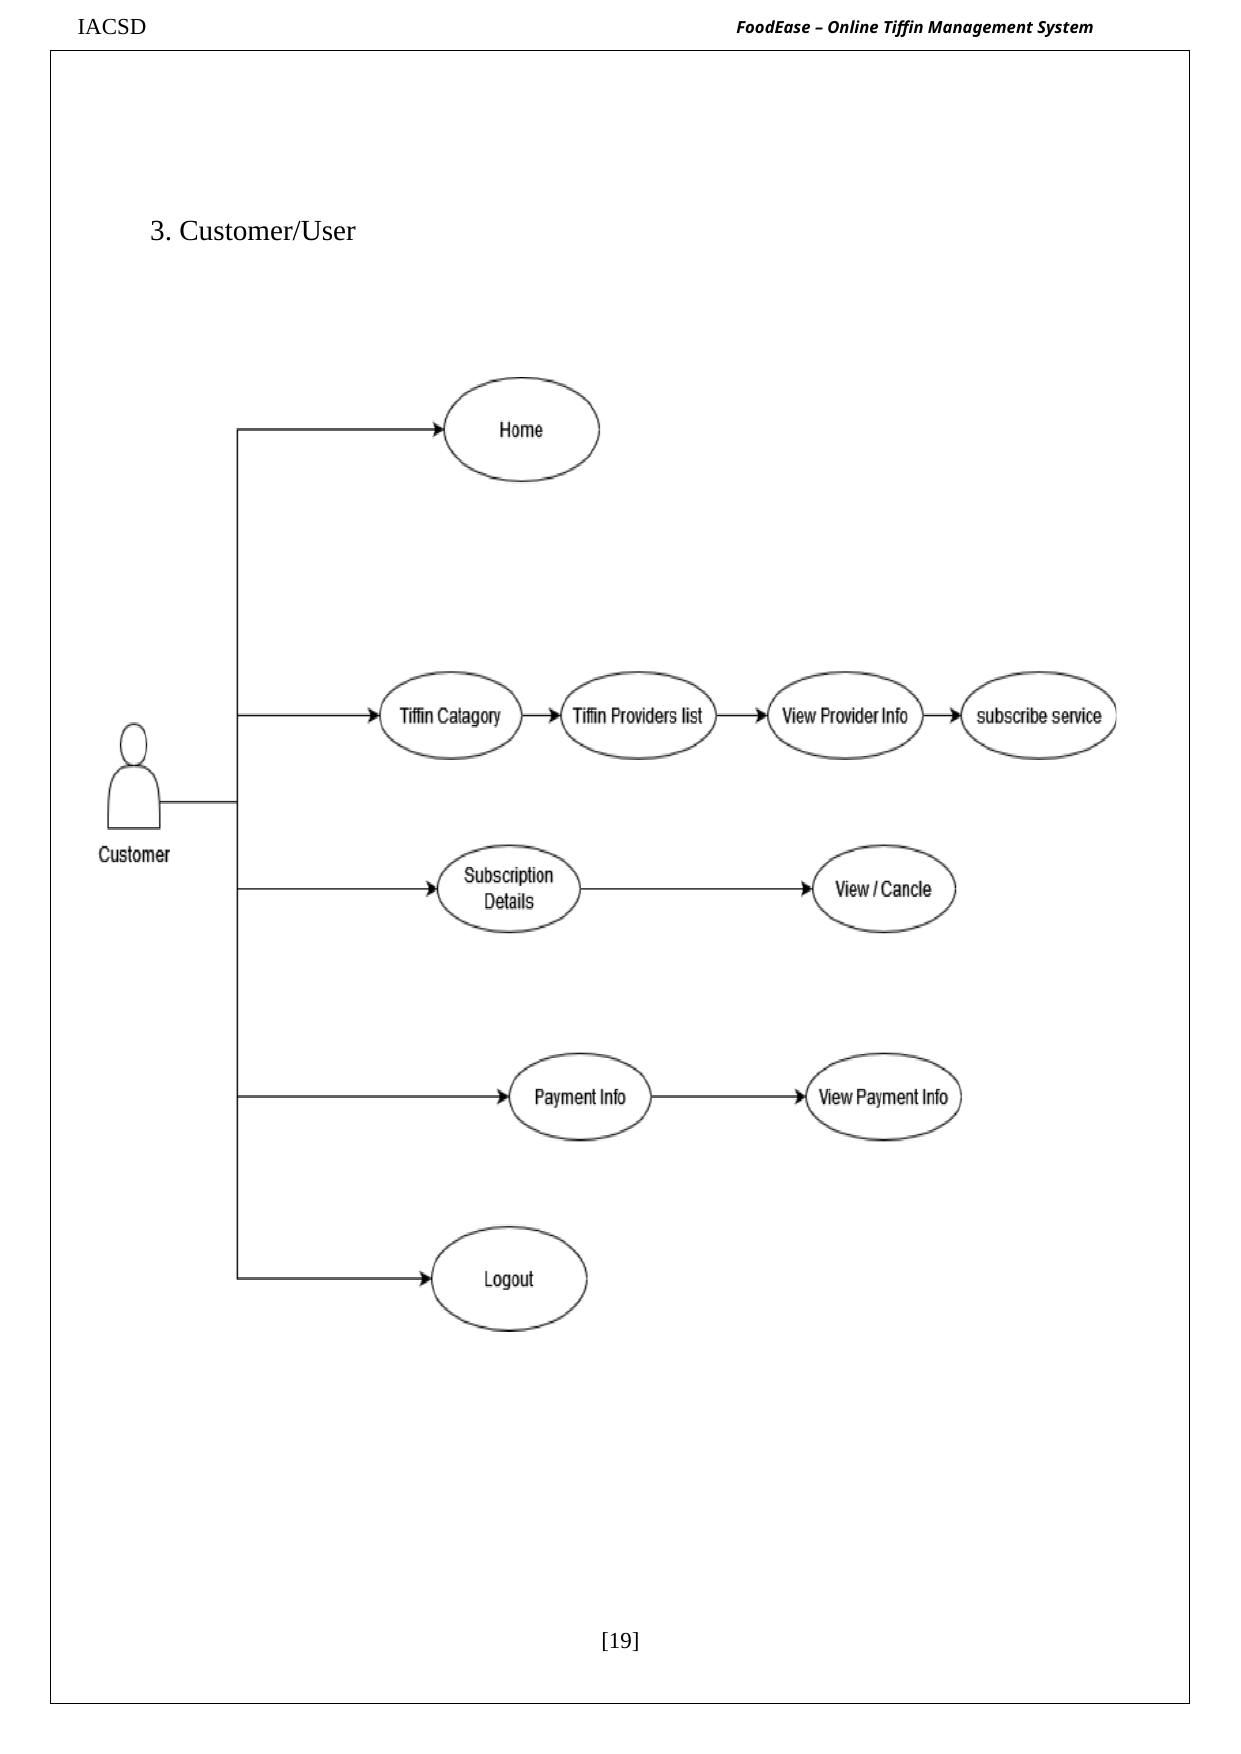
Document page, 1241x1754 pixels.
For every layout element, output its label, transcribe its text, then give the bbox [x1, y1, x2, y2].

picture [93, 350, 1117, 1385]
text 3. Customer/User [150, 213, 972, 246]
